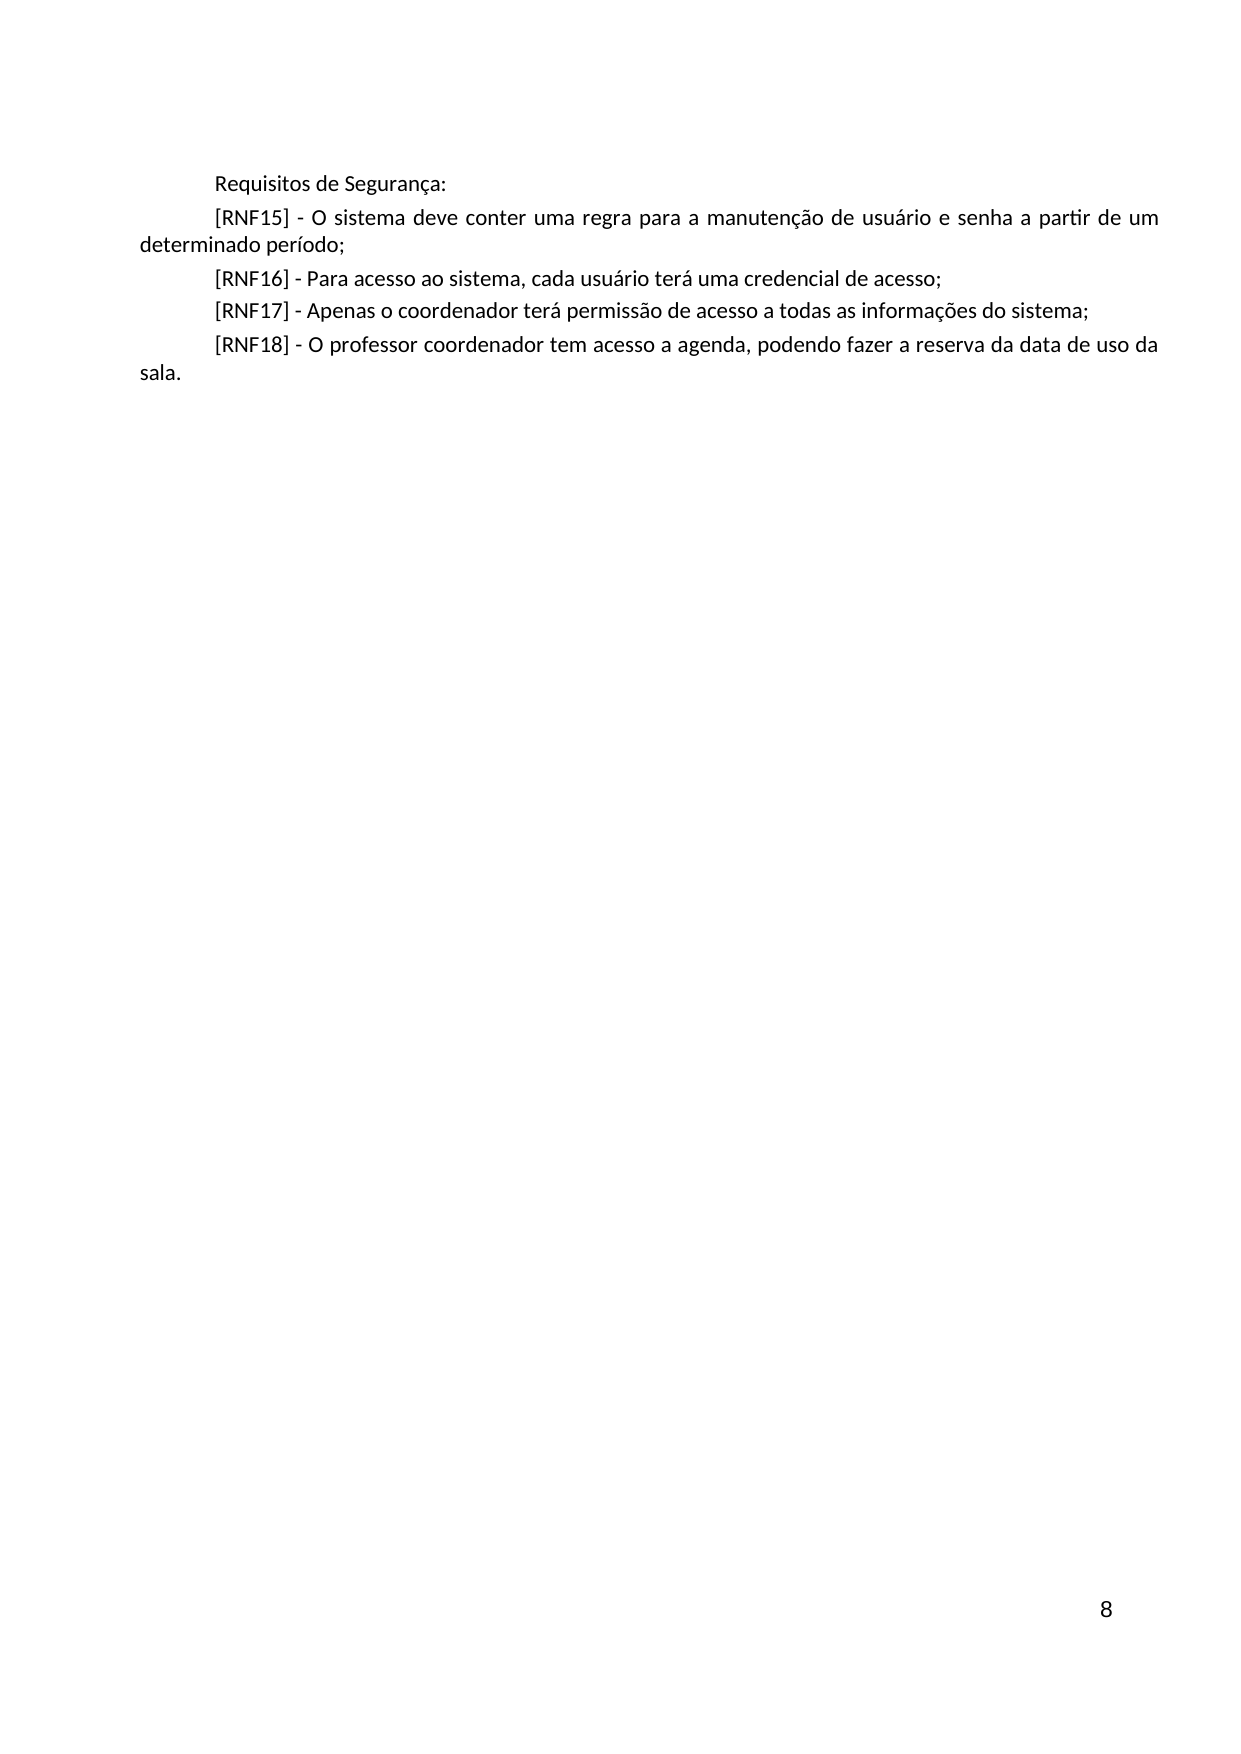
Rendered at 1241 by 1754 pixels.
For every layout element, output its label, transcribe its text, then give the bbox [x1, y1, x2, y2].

text [RNF15] - O sistema deve conter uma regra para a manutenção de usuário e senha a partir de um determinado período; [139, 203, 1161, 259]
text [RNF17] - Apenas o coordenador terá permissão de acesso a todas as informações do sistema; [139, 297, 1161, 325]
text [RNF18] - O professor coordenador tem acesso a agenda, podendo fazer a reserva da data de uso da sala. [139, 330, 1161, 386]
text [RNF16] - Para acesso ao sistema, cada usuário terá uma credencial de acesso; [139, 264, 1161, 292]
text Requisitos de Segurança: [139, 169, 1161, 198]
